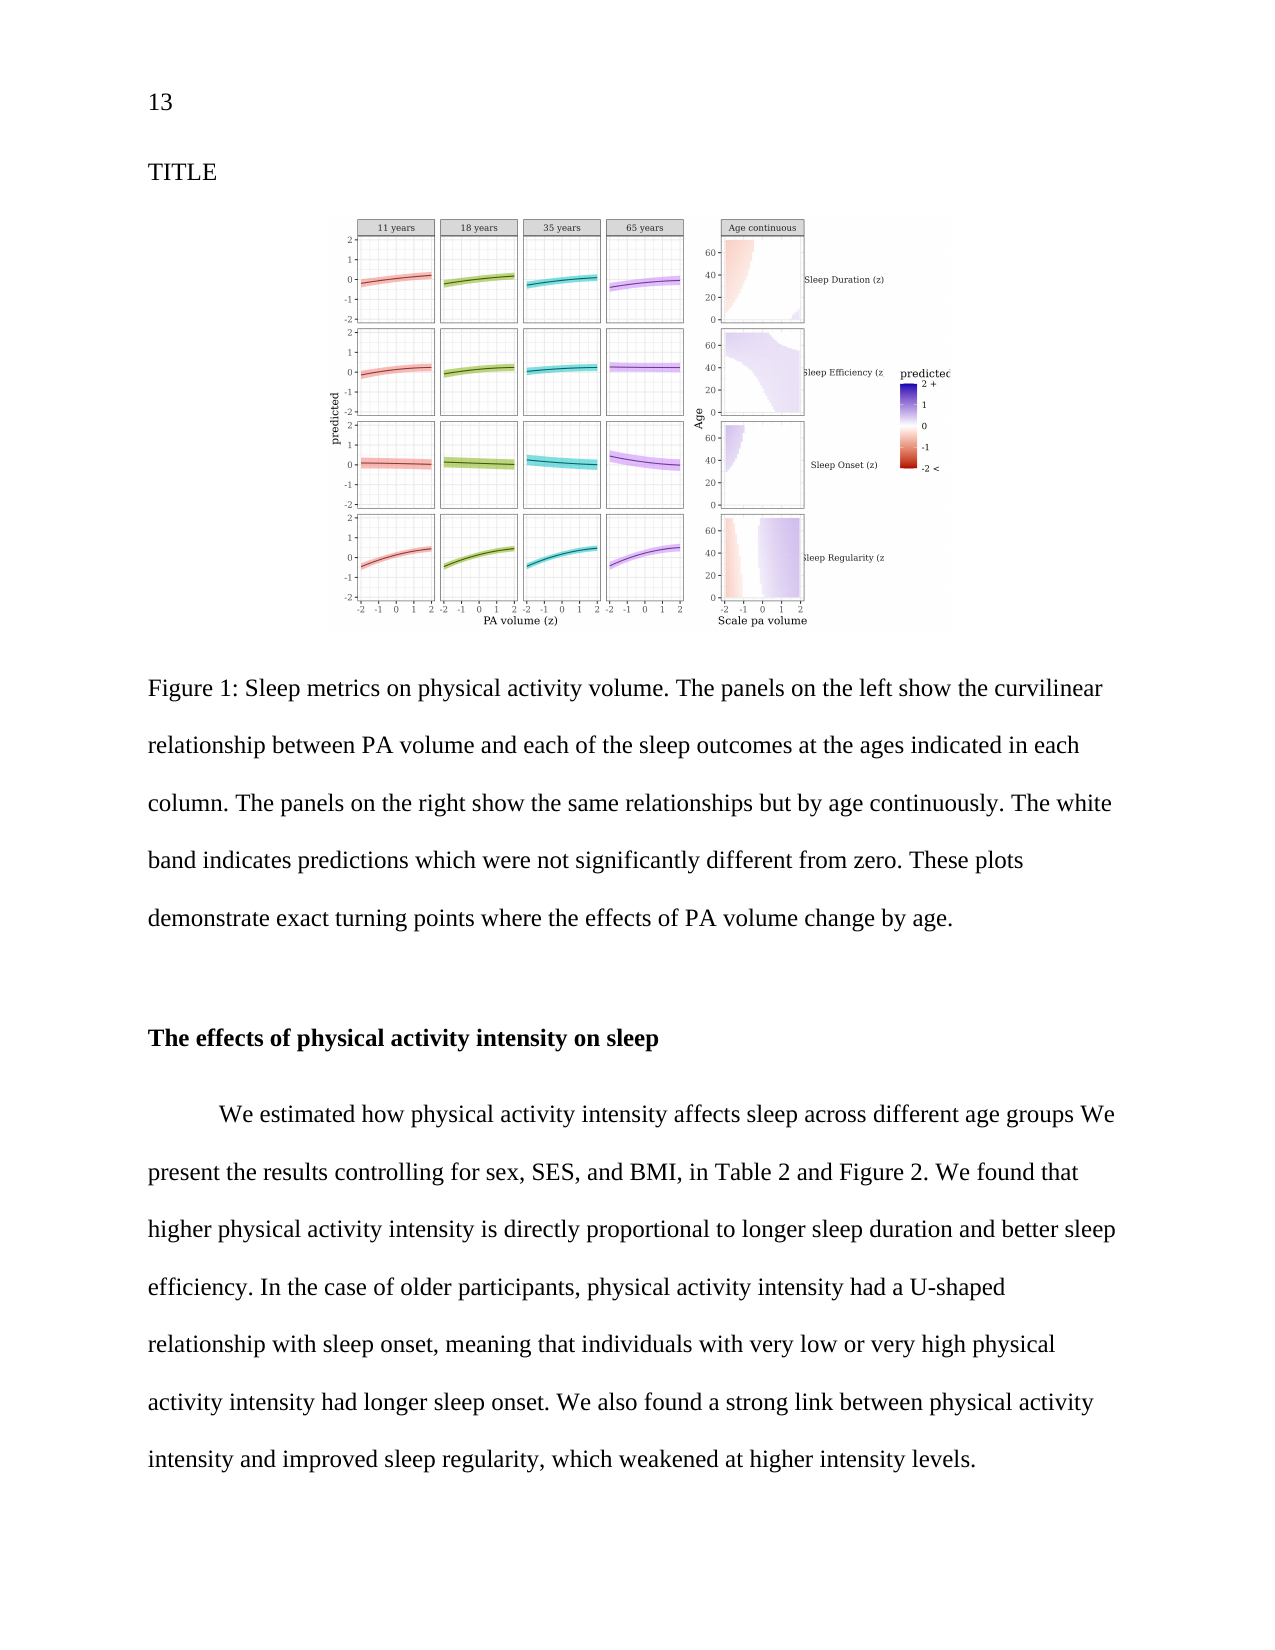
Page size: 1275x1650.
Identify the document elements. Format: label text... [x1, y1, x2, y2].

subtitle The effects of physical activity intensity on sleep [148, 1023, 1127, 1052]
text Figure 1: Sleep metrics on physical activity volume. The panels on the left show the curvilinear relationship between PA volume and each of the sleep outcomes at the ages indicated in each column. The panels on the right show the same relationships but by age continuously. The white band indicates predictions which were not significantly different from zero. These plots demonstrate exact turning points where the effects of PA volume change by age. [148, 673, 1127, 932]
picture [325, 215, 951, 632]
text We estimated how physical activity intensity affects sleep across different age groups We present the results controlling for sex, SES, and BMI, in Table 2 and Figure 2. We found that higher physical activity intensity is directly proportional to longer sleep duration and better sleep efficiency. In the case of older participants, physical activity intensity had a U-shaped relationship with sleep onset, meaning that individuals with very low or very high physical activity intensity had longer sleep onset. We also found a strong link between physical activity intensity and improved sleep regularity, which weakened at higher intensity levels. [148, 1099, 1127, 1473]
